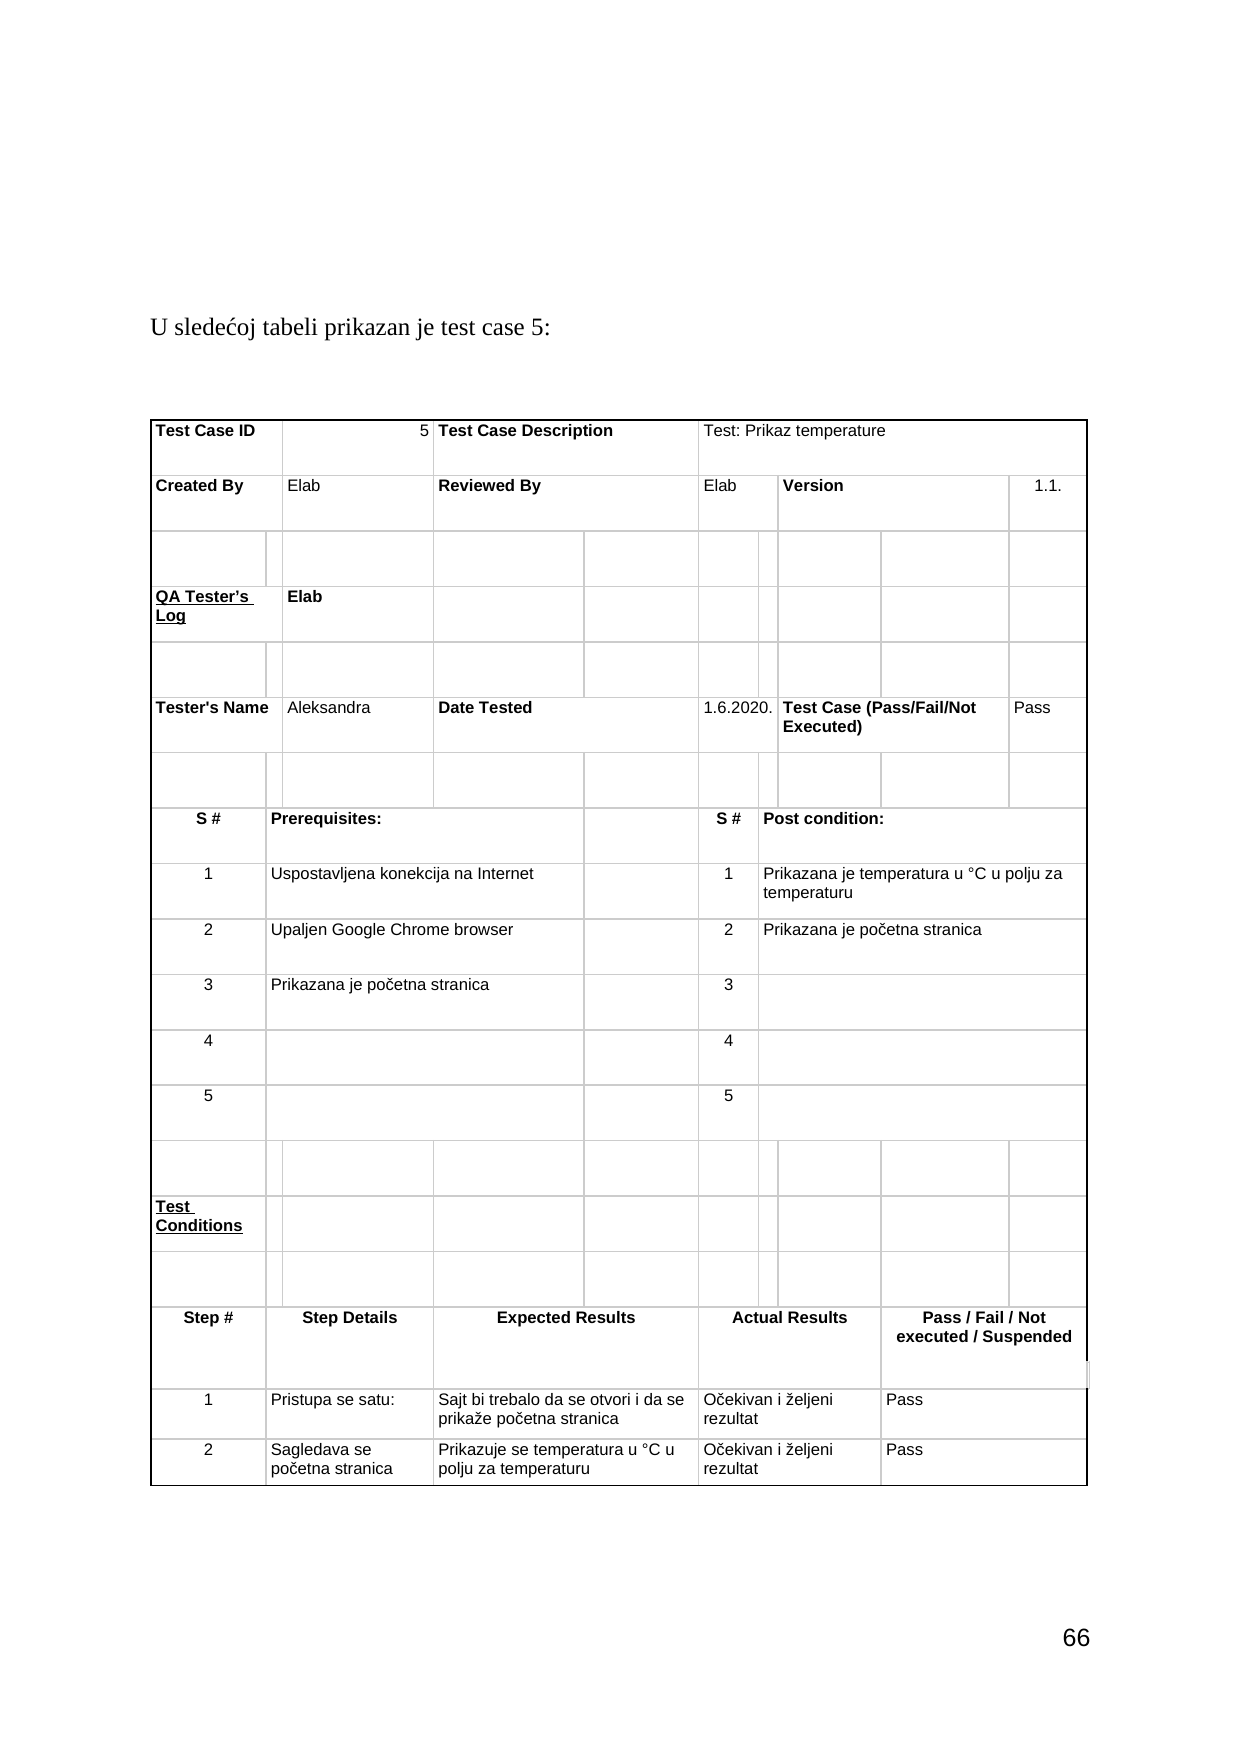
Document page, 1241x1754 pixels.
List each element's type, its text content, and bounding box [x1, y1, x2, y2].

table_cell 3 [699, 975, 758, 1029]
table_cell [759, 753, 777, 807]
table_cell [779, 587, 880, 641]
table_cell [434, 1197, 583, 1251]
table_cell [283, 1252, 433, 1306]
table_cell 1 [699, 864, 758, 918]
table_cell 5 [699, 1086, 758, 1140]
table_cell [779, 753, 880, 807]
table_cell [267, 643, 282, 696]
table_cell 1.1. [1010, 476, 1086, 530]
table_cell [1010, 1197, 1086, 1251]
table_cell [267, 753, 282, 807]
table_cell [267, 1086, 583, 1140]
table_cell [779, 1197, 880, 1251]
table_cell 1.6.2020. [699, 698, 777, 752]
table_cell Pass [882, 1440, 1086, 1485]
table_cell Upaljen Google Chrome browser [267, 920, 583, 973]
table_cell [434, 587, 583, 641]
table_cell Aleksandra [283, 698, 433, 752]
table_cell Post condition: [759, 809, 1086, 863]
table_cell [1010, 587, 1086, 641]
table_cell 2 [152, 920, 265, 973]
table_cell [283, 1197, 433, 1251]
table_cell [434, 643, 583, 696]
table_cell [283, 532, 433, 586]
table_cell Prikazana je početna stranica [267, 975, 583, 1029]
table_cell [585, 1197, 698, 1251]
table_cell 5 [152, 1086, 265, 1140]
table_header 5 [283, 421, 433, 475]
table_cell [434, 753, 583, 807]
table_cell Sajt bi trebalo da se otvori i da se prikaže početna stranica [434, 1390, 698, 1438]
table_cell [759, 1031, 1086, 1084]
table_cell Tester's Name [152, 698, 282, 752]
table_cell Test Case (Pass/Fail/Not Executed) [779, 698, 1008, 752]
table_cell [152, 532, 265, 586]
table_header Test Case Description [434, 421, 698, 475]
table_cell 2 [699, 920, 758, 973]
table_cell [882, 643, 1008, 696]
table_cell Prikazana je početna stranica [759, 920, 1086, 973]
table_cell Date Tested [434, 698, 698, 752]
table_cell Pass [882, 1390, 1086, 1438]
table_cell 1 [152, 1390, 265, 1438]
table_cell [759, 975, 1086, 1029]
table_cell [585, 753, 698, 807]
table_cell [882, 532, 1008, 586]
table_cell 4 [152, 1031, 265, 1084]
table_cell [1010, 532, 1086, 586]
table_cell [152, 1141, 265, 1195]
table_cell [779, 532, 880, 586]
table_cell [699, 753, 758, 807]
table_cell [585, 975, 698, 1029]
table_cell [267, 1141, 282, 1195]
table_cell 3 [152, 975, 265, 1029]
table_cell [267, 1252, 282, 1306]
table_cell [434, 1252, 583, 1306]
table_cell Step Details [267, 1308, 433, 1388]
table_cell [779, 1141, 880, 1195]
table_cell S # [152, 809, 265, 863]
table_cell [585, 864, 698, 918]
table_cell [759, 1252, 777, 1306]
table_cell [882, 1252, 1008, 1306]
table_cell [699, 532, 758, 586]
table_cell [585, 587, 698, 641]
table_cell [759, 1197, 777, 1251]
table_cell Actual Results [699, 1308, 880, 1388]
table_cell 4 [699, 1031, 758, 1084]
table_cell [267, 1031, 583, 1084]
table_cell Reviewed By [434, 476, 698, 530]
table_cell [152, 643, 265, 696]
table_cell Elab [699, 476, 777, 530]
table_cell Očekivan i željeni rezultat [699, 1440, 880, 1485]
table_cell Uspostavljena konekcija na Internet [267, 864, 583, 918]
table_cell [1010, 1141, 1086, 1195]
table_cell [585, 1252, 698, 1306]
table_cell Pass [1010, 698, 1086, 752]
table_cell [585, 1141, 698, 1195]
table_cell [585, 532, 698, 586]
table_cell [699, 587, 758, 641]
table_cell [283, 643, 433, 696]
table_cell [585, 643, 698, 696]
table_cell QA Tester’s Log [152, 587, 282, 641]
table_cell [585, 1086, 698, 1140]
table_cell [699, 1141, 758, 1195]
table_cell [882, 753, 1008, 807]
text U sledećoj tabeli prikazan je test case 5: [150, 312, 1090, 340]
table_cell [699, 643, 758, 696]
table_cell [1010, 643, 1086, 696]
table_cell Očekivan i željeni rezultat [699, 1390, 880, 1438]
table_cell Expected Results [434, 1308, 698, 1388]
table_cell Pristupa se satu: [267, 1390, 433, 1438]
table_cell Elab [283, 476, 433, 530]
table_cell [779, 643, 880, 696]
table_cell Pass / Fail / Not executed / Suspended [882, 1308, 1086, 1388]
table_cell [283, 753, 433, 807]
table_cell [759, 1086, 1086, 1140]
table_cell Prikazuje se temperatura u °C u polju za temperaturu [434, 1440, 698, 1485]
table_cell [882, 1197, 1008, 1251]
table_cell Step # [152, 1308, 265, 1388]
table_cell Prikazana je temperatura u °C u polju za temperaturu [759, 864, 1086, 918]
table_cell 1 [152, 864, 265, 918]
table_cell [585, 1031, 698, 1084]
table_cell [779, 1252, 880, 1306]
table_cell [882, 1141, 1008, 1195]
table_cell Created By [152, 476, 282, 530]
table_cell [1010, 753, 1086, 807]
table_header Test Case ID [152, 421, 282, 475]
table_cell [699, 1252, 758, 1306]
table_cell Version [779, 476, 1008, 530]
table_cell [267, 532, 282, 586]
table_cell [152, 753, 265, 807]
table_cell Sagledava se početna stranica [267, 1440, 433, 1485]
table_cell [434, 532, 583, 586]
table_cell [283, 1141, 433, 1195]
table_cell [1010, 1252, 1086, 1306]
table_cell [699, 1197, 758, 1251]
table_cell [152, 1252, 265, 1306]
table_cell [759, 1141, 777, 1195]
table_cell Elab [283, 587, 433, 641]
table_cell [882, 587, 1008, 641]
table_cell [759, 532, 777, 586]
table_cell [585, 809, 698, 863]
table_cell [759, 587, 777, 641]
table_cell [585, 920, 698, 973]
table_header Test: Prikaz temperature [699, 421, 1086, 475]
table_cell Prerequisites: [267, 809, 583, 863]
table_cell [434, 1141, 583, 1195]
table_cell 2 [152, 1440, 265, 1485]
table_cell [267, 1197, 282, 1251]
table_cell S # [699, 809, 758, 863]
table_cell Test Conditions [152, 1197, 265, 1251]
table_cell [759, 643, 777, 696]
